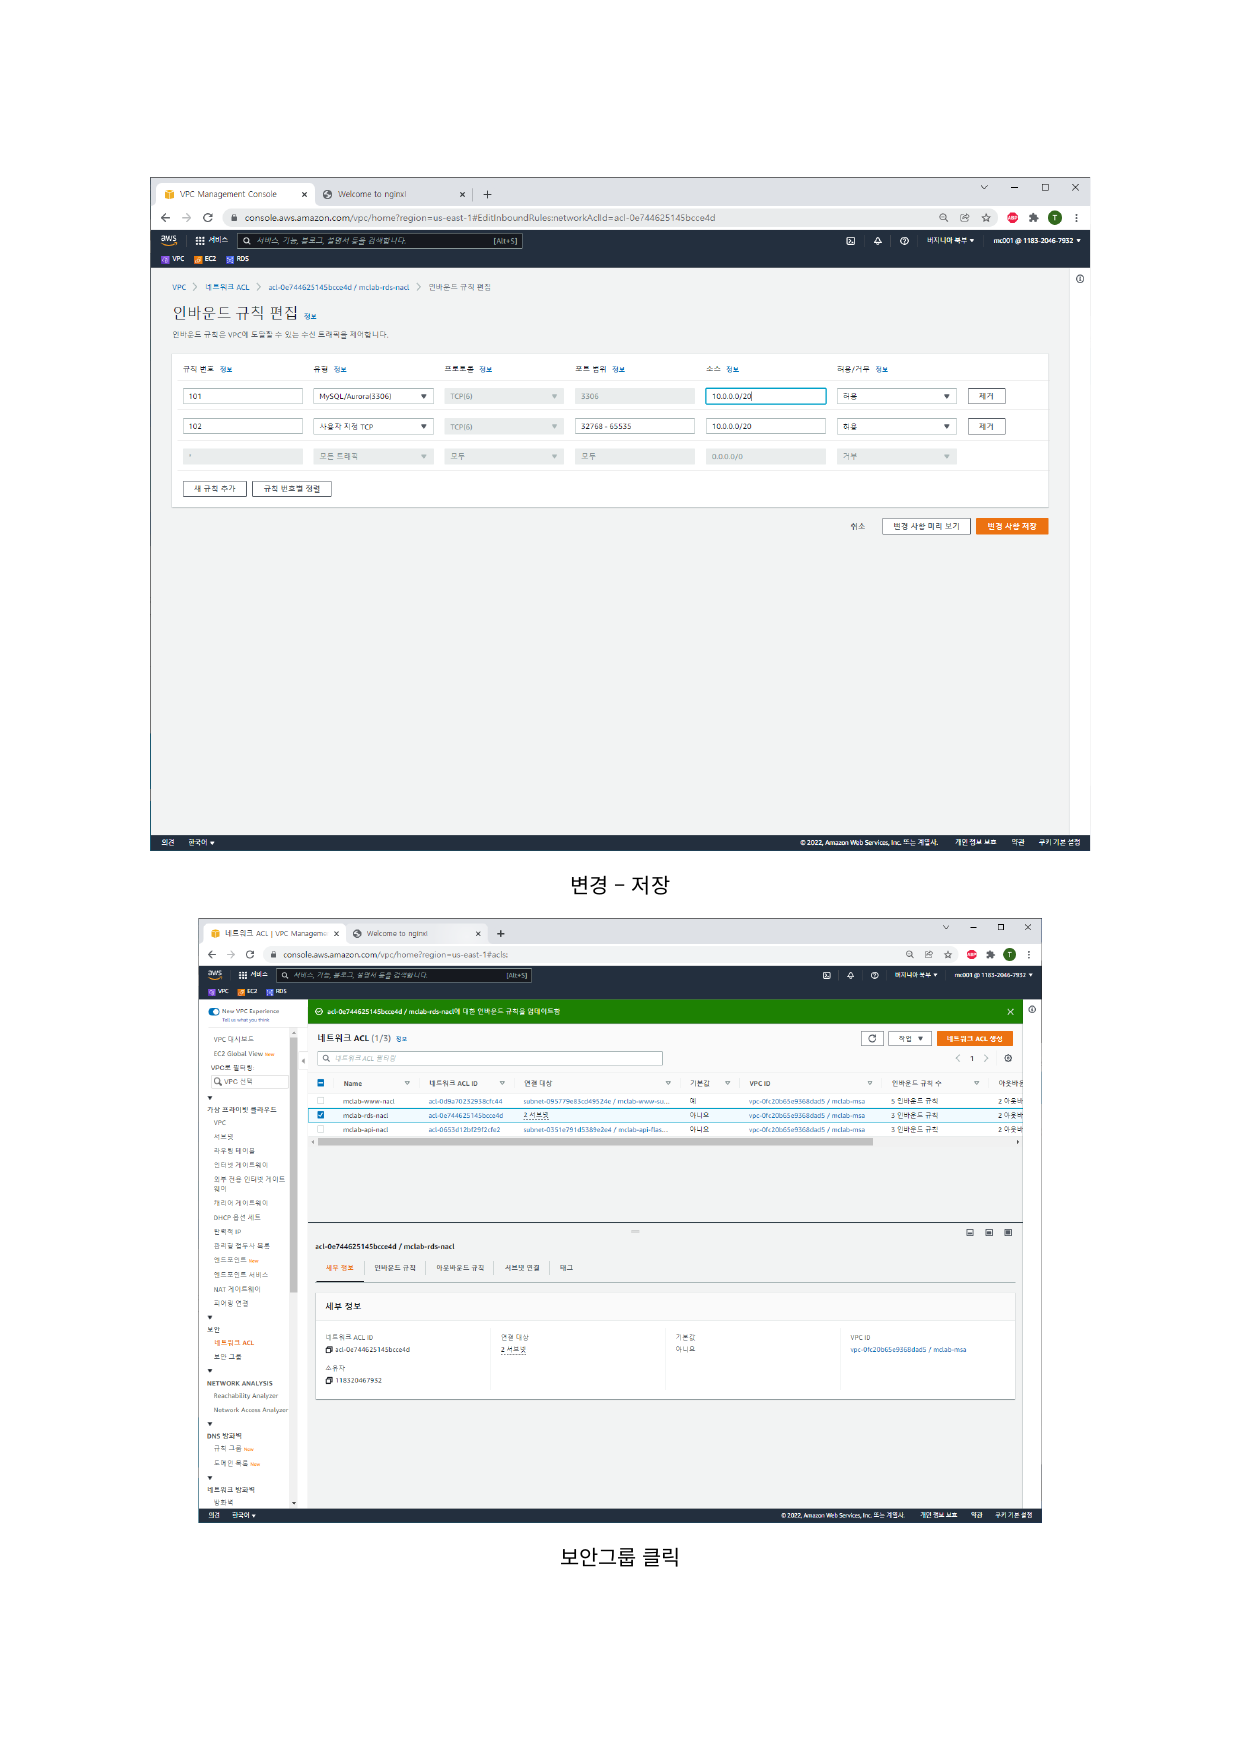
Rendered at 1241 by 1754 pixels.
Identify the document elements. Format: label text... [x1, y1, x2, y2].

picture [150, 177, 1091, 851]
text 보안그룹 클릭 [150, 1542, 1090, 1572]
text 변경 – 저장 [150, 869, 1090, 899]
picture [198, 918, 1042, 1523]
